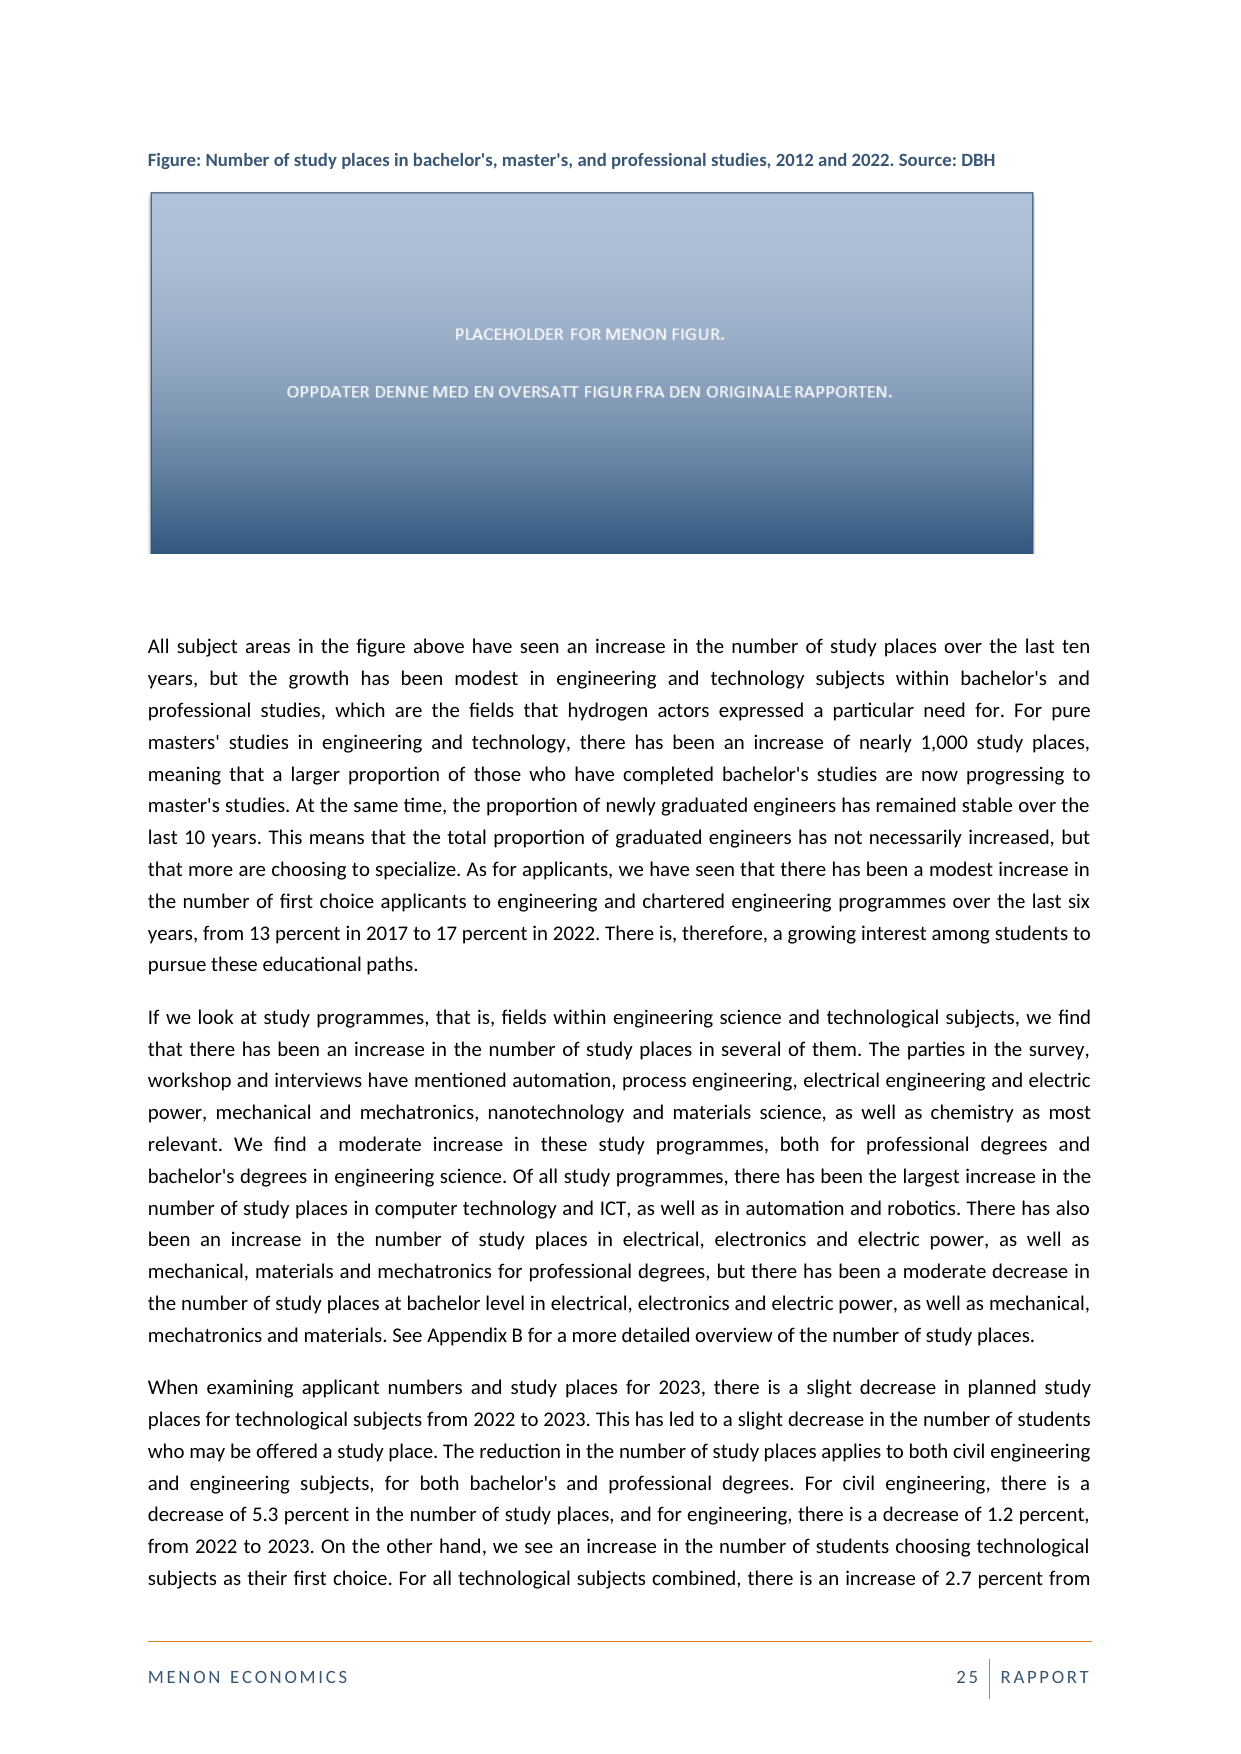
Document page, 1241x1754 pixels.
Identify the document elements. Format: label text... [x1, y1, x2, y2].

text All subject areas in the figure above have seen an increase in the number of study places over the last ten years, but the growth has been modest in engineering and technology subjects within bachelor's and professional studies, which are the fields that hydrogen actors expressed a particular need for. For pure masters' studies in engineering and technology, there has been an increase of nearly 1,000 study places, meaning that a larger proportion of those who have completed bachelor's studies are now progressing to master's studies. At the same time, the proportion of newly graduated engineers has remained stable over the last 10 years. This means that the total proportion of graduated engineers has not necessarily increased, but that more are choosing to specialize. As for applicants, we have seen that there has been a modest increase in the number of first choice applicants to engineering and chartered engineering programmes over the last six years, from 13 percent in 2017 to 17 percent in 2022. There is, therefore, a growing interest among students to pursue these educational paths. [148, 634, 1092, 977]
text If we look at study programmes, that is, fields within engineering science and technological subjects, we find that there has been an increase in the number of study places in several of them. The parties in the survey, workshop and interviews have mentioned automation, process engineering, electrical engineering and electric power, mechanical and mechatronics, nanotechnology and materials science, as well as chemistry as most relevant. We find a moderate increase in these study programmes, both for professional degrees and bachelor's degrees in engineering science. Of all study programmes, there has been the largest increase in the number of study places in computer technology and ICT, as well as in automation and robotics. There has also been an increase in the number of study places in electrical, electronics and electric power, as well as mechanical, materials and mechatronics for professional degrees, but there has been a moderate decrease in the number of study places at bachelor level in electrical, electronics and electric power, as well as mechanical, mechatronics and materials. See Appendix B for a more detailed overview of the number of study places. [148, 1004, 1092, 1347]
picture [147, 191, 1036, 554]
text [148, 1374, 1092, 1590]
text Figure: Number of study places in bachelor's, master's, and professional studies, 2012 and 2022. Source: DBH [148, 148, 1092, 171]
